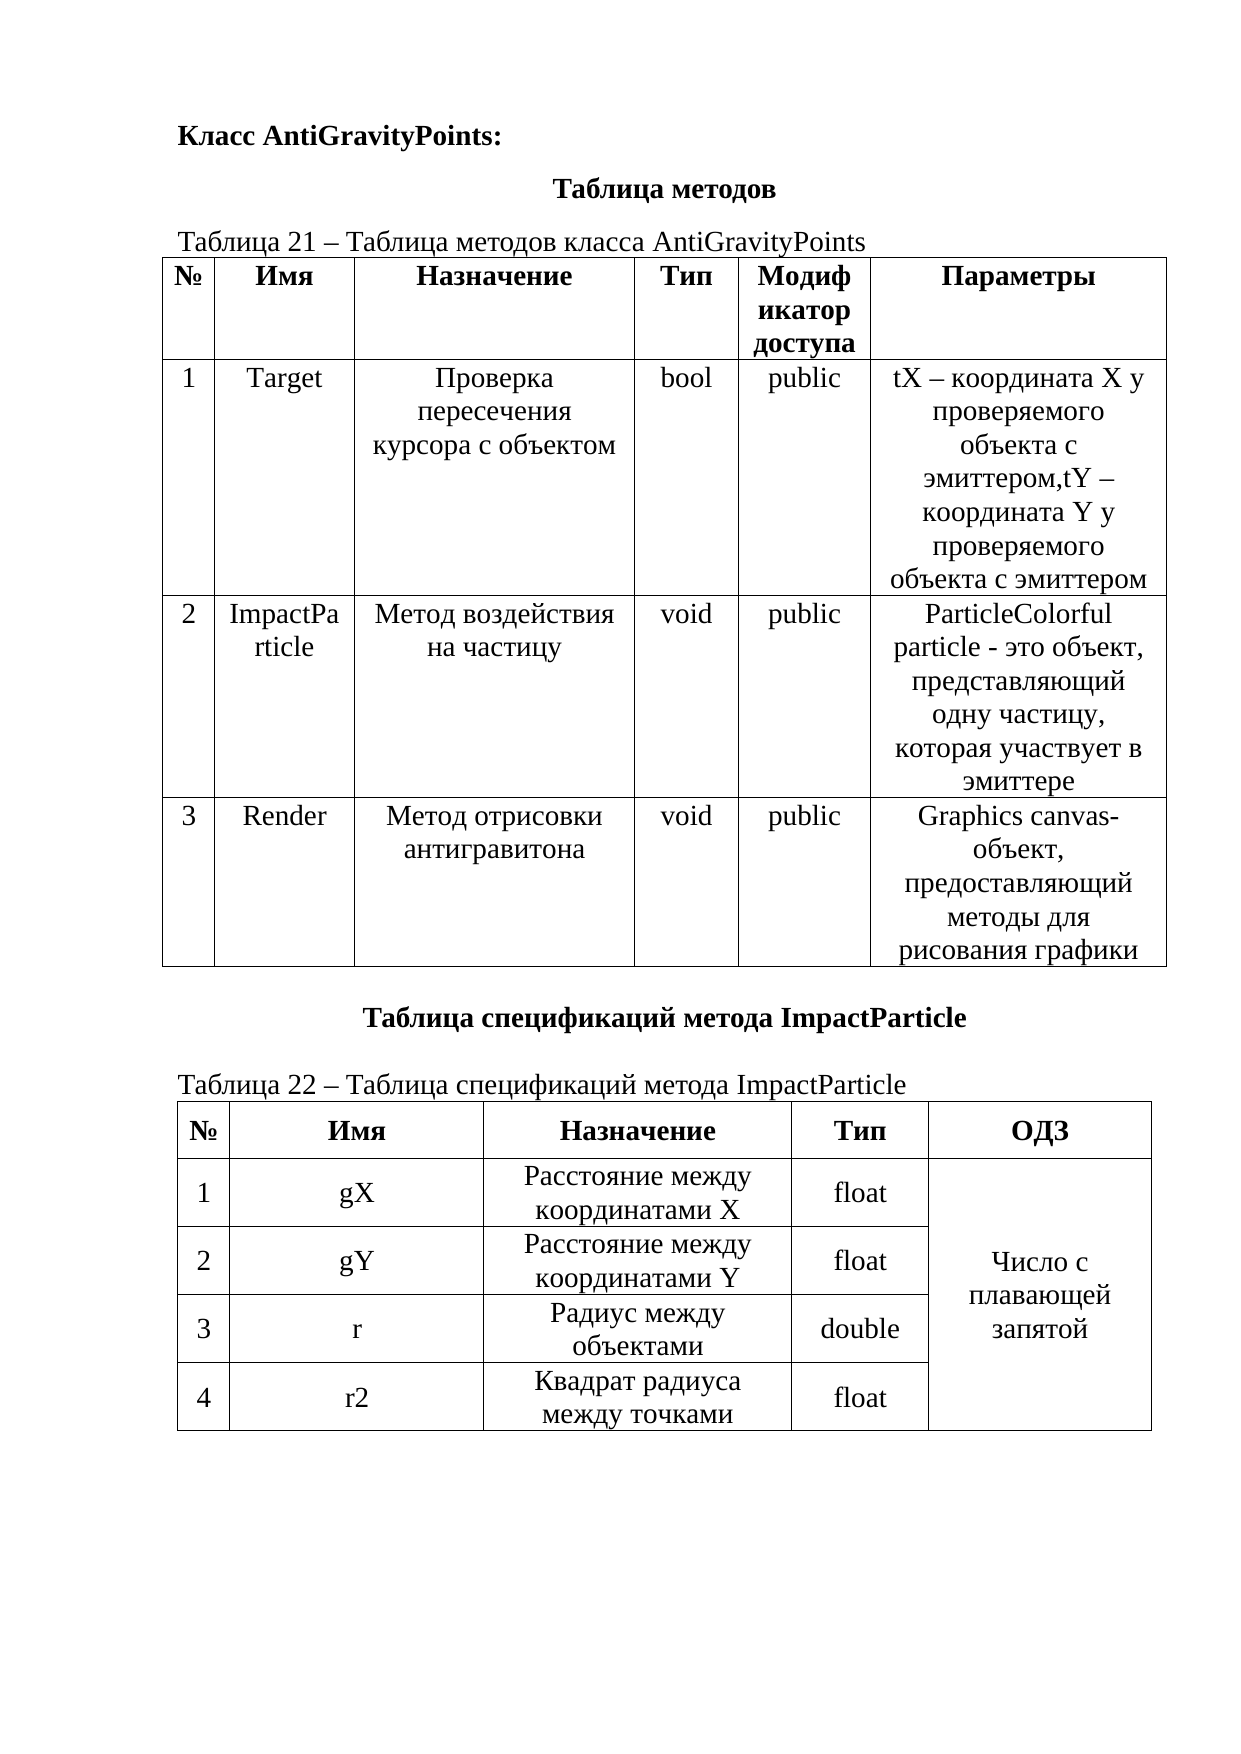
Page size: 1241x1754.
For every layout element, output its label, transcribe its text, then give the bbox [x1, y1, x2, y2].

table_cell Проверка пересечения курсора с объектом [355, 360, 634, 595]
table_header Имя [230, 1102, 483, 1157]
table_cell float [792, 1227, 928, 1294]
table_cell 4 [178, 1363, 229, 1430]
table_header Назначение [355, 258, 634, 359]
table_cell gX [230, 1159, 483, 1226]
text Таблица методов [177, 171, 1152, 204]
table_cell float [792, 1159, 928, 1226]
table_cell 3 [163, 798, 214, 966]
table_cell Target [215, 360, 354, 595]
table_cell Метод воздействия на частицу [355, 596, 634, 797]
table_header ОДЗ [929, 1102, 1151, 1157]
table_cell Graphics canvas- объект, предоставляющий методы для рисования графики [871, 798, 1166, 966]
table_cell 2 [163, 596, 214, 797]
text Таблица спецификаций метода ImpactParticle [177, 1000, 1152, 1034]
table_cell 3 [178, 1295, 229, 1362]
table_cell bool [635, 360, 738, 595]
text Таблица 22 – Таблица спецификаций метода ImpactParticle [177, 1067, 1152, 1101]
table_cell Расстояние между координатами Y [484, 1227, 791, 1294]
table_cell gY [230, 1227, 483, 1294]
table_header Тип [635, 258, 738, 359]
table_header № [178, 1102, 229, 1157]
text Таблица 21 – Таблица методов класса AntiGravityPoints [177, 224, 1152, 257]
table_cell ImpactParticle [215, 596, 354, 797]
text Класс AntiGravityPoints: [177, 118, 1152, 152]
table_cell Render [215, 798, 354, 966]
table_cell public [739, 798, 870, 966]
table_cell Радиус между объектами [484, 1295, 791, 1362]
table_cell Число с плавающей запятой [929, 1159, 1151, 1430]
table_cell void [635, 596, 738, 797]
table_cell ParticleColorful particle - это объект, представляющий одну частицу, которая участвует в эмиттере [871, 596, 1166, 797]
table_cell public [739, 360, 870, 595]
table_cell Метод отрисовки антигравитона [355, 798, 634, 966]
table_header Имя [215, 258, 354, 359]
table_cell tX – координата X у проверяемого объекта с эмиттером,tY – координата Y у проверяемого объекта с эмиттером [871, 360, 1166, 595]
table_cell r2 [230, 1363, 483, 1430]
table_header Назначение [484, 1102, 791, 1157]
table_cell void [635, 798, 738, 966]
table_cell 1 [178, 1159, 229, 1226]
table_cell Расстояние между координатами X [484, 1159, 791, 1226]
table_cell float [792, 1363, 928, 1430]
table_header Параметры [871, 258, 1166, 359]
table_header Тип [792, 1102, 928, 1157]
table_header Модификатор доступа [739, 258, 870, 359]
table_cell public [739, 596, 870, 797]
table_cell 2 [178, 1227, 229, 1294]
table_cell Квадрат радиуса между точками [484, 1363, 791, 1430]
table_cell double [792, 1295, 928, 1362]
table_header № [163, 258, 214, 359]
table_cell r [230, 1295, 483, 1362]
table_cell 1 [163, 360, 214, 595]
